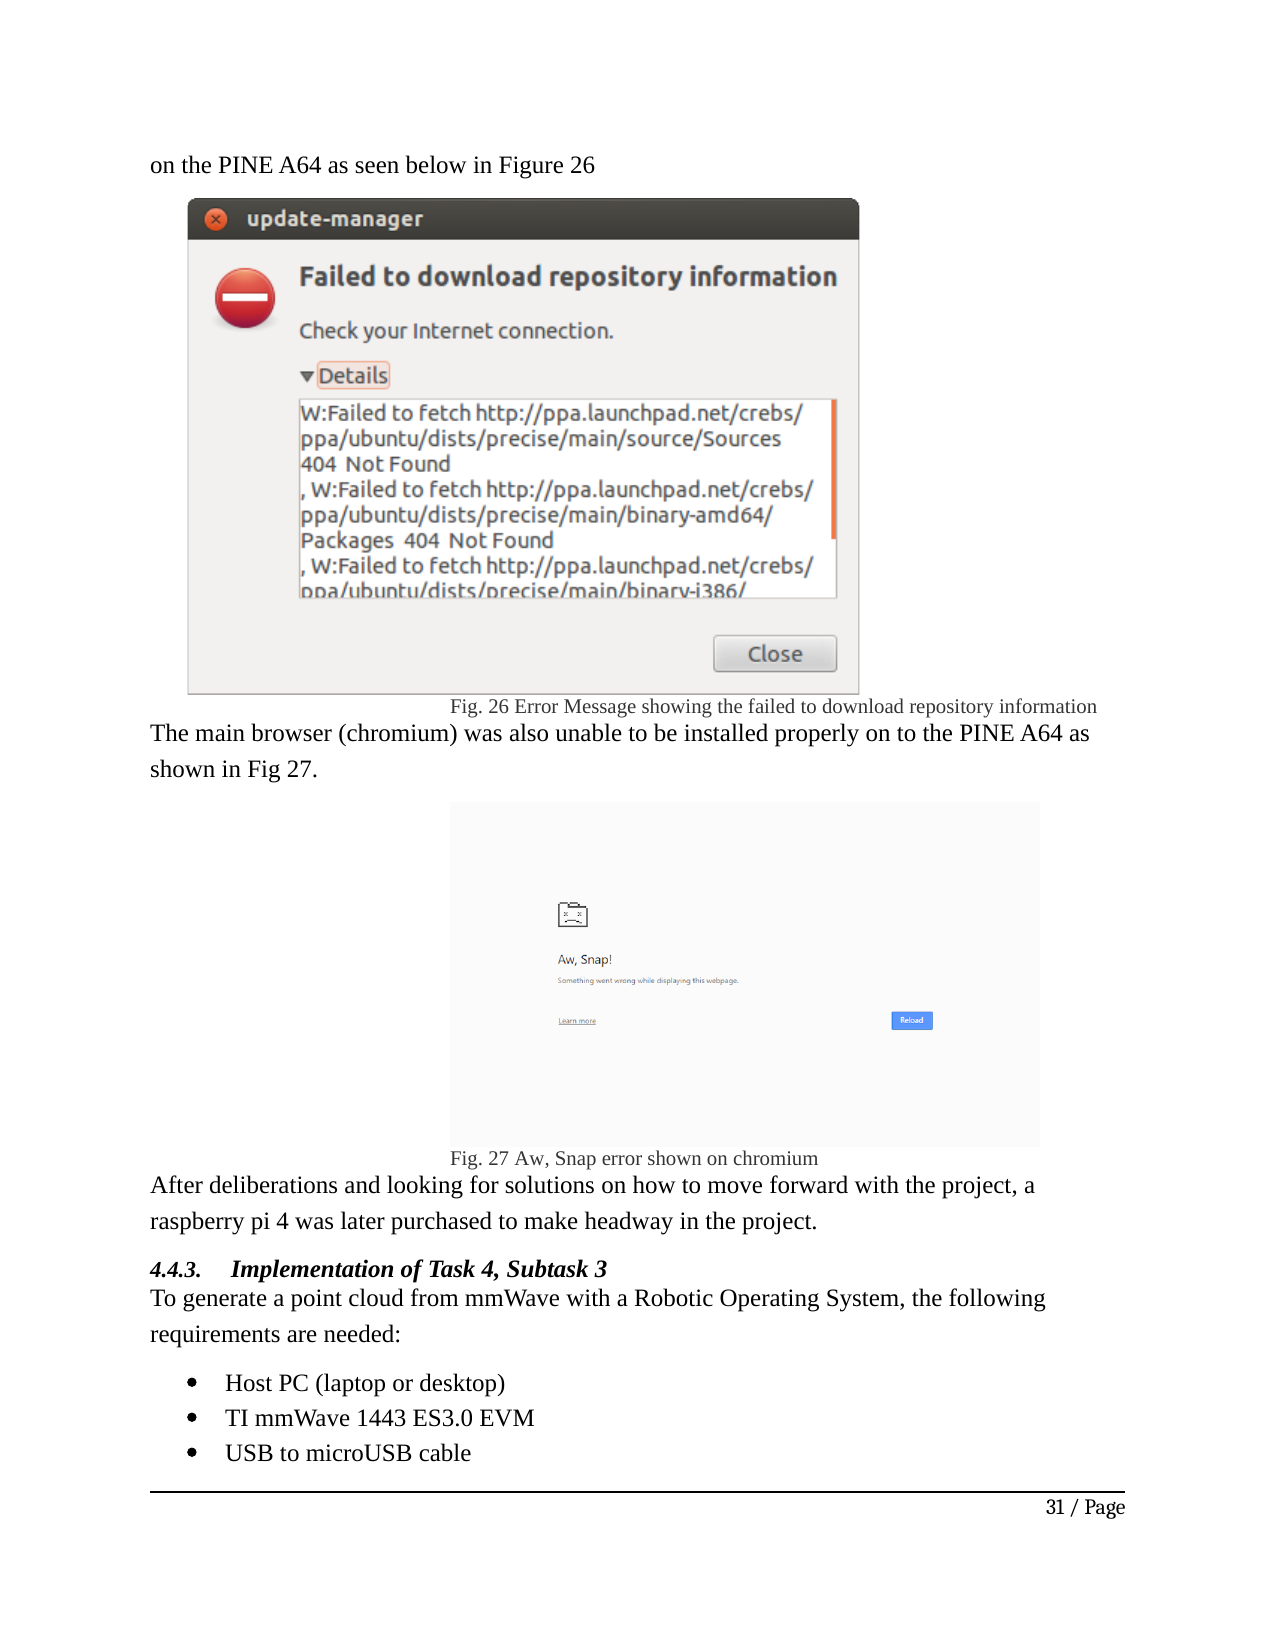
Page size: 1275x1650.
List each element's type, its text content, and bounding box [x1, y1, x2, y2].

picture [187, 198, 860, 695]
text The main browser (chromium) was also unable to be installed properly on to the PINE A64 as shown in Fig 27. [150, 718, 1125, 783]
list TI mmWave 1443 ES3.0 EVM [187, 1403, 1125, 1431]
subtitle Implementation of Task 4, Subtask 3 [150, 1254, 1125, 1283]
text After deliberations and looking for solutions on how to move forward with the project, a raspberry pi 4 was later purchased to make headway in the project. [150, 1170, 1125, 1235]
list USB to microUSB cable [187, 1438, 1125, 1466]
text Fig. 26 Error Message showing the failed to download repository information [375, 694, 1125, 718]
text To generate a point cloud from mmWave with a Robotic Operating System, the following requirements are needed: [150, 1283, 1125, 1348]
picture [450, 802, 1041, 1147]
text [150, 150, 1125, 179]
list Host PC (laptop or desktop) [187, 1368, 1125, 1396]
text Fig. 27 Aw, Snap error shown on chromium [375, 1146, 1125, 1170]
